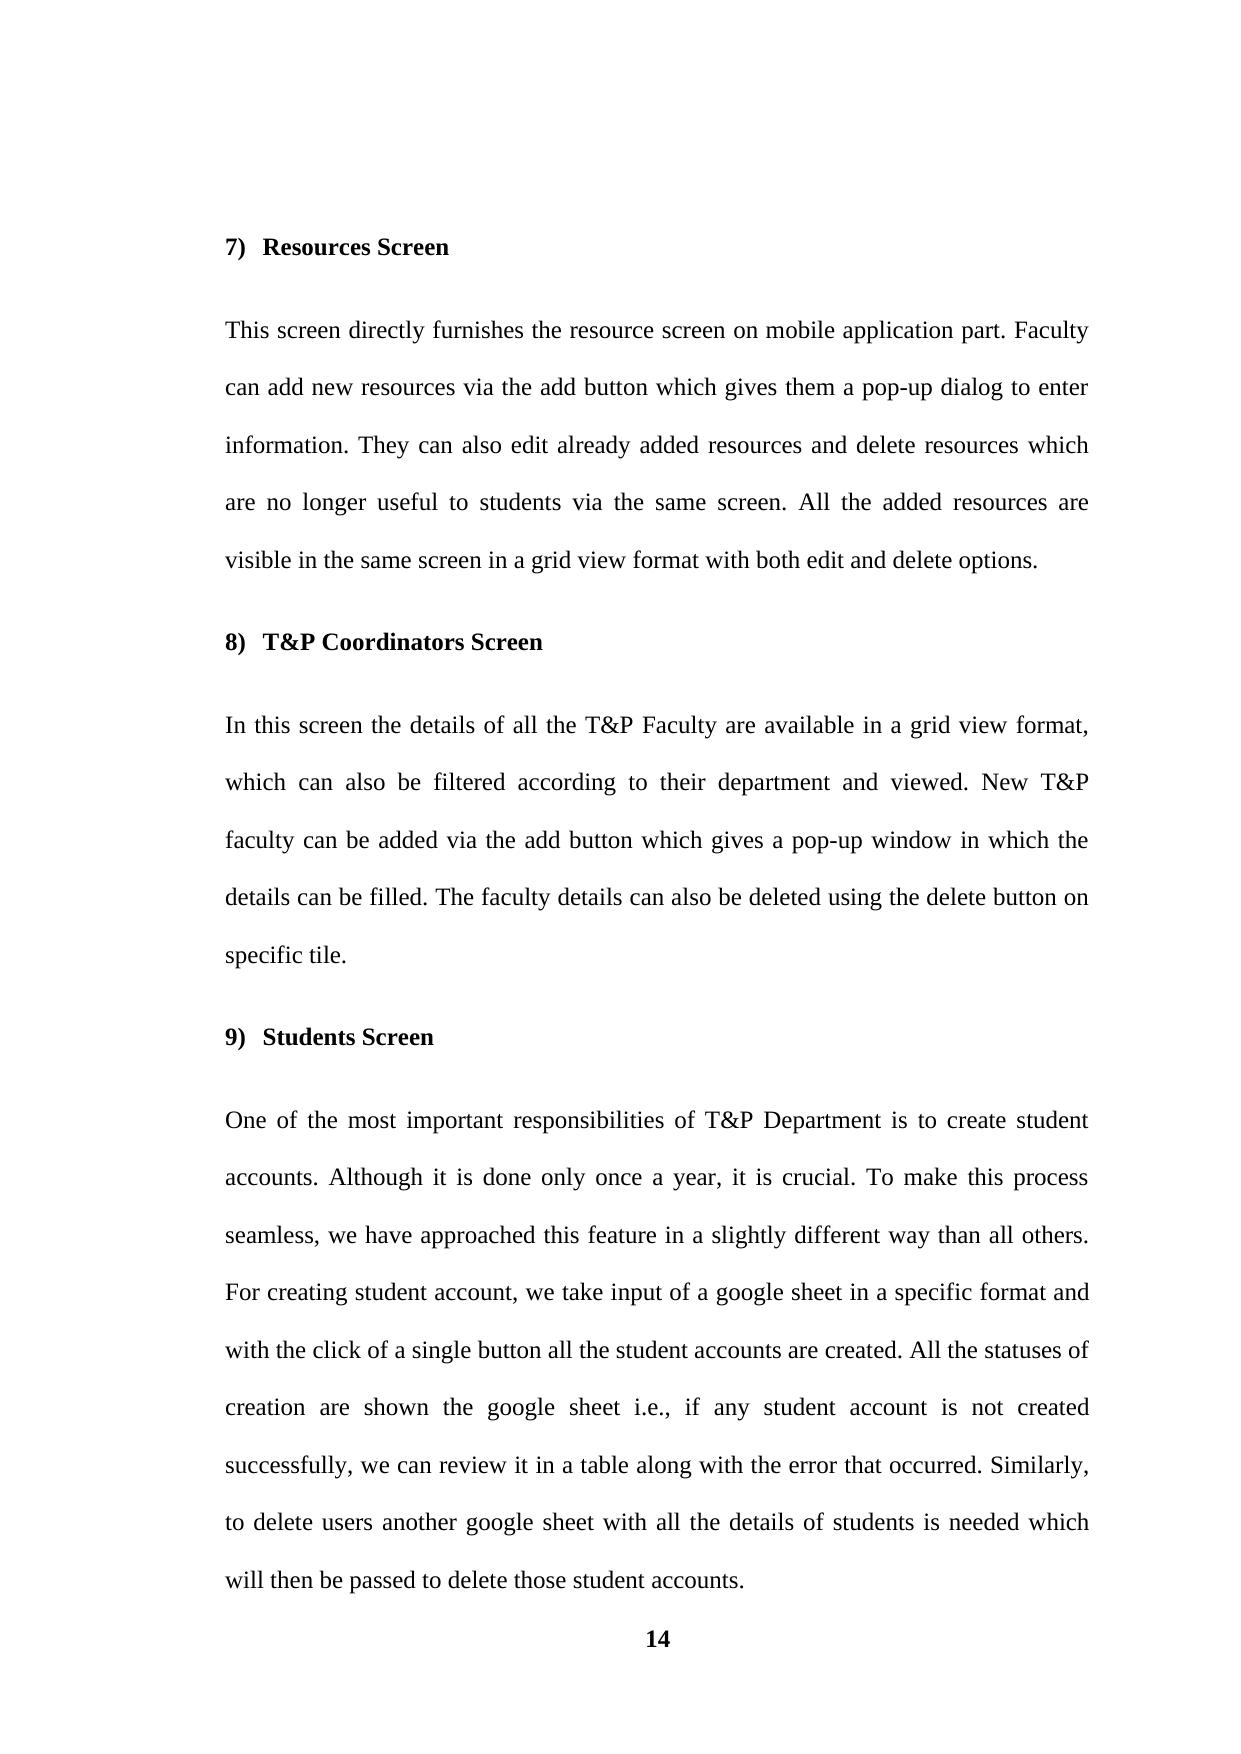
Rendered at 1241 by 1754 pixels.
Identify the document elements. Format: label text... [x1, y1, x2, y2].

list Students Screen [225, 1022, 1090, 1051]
list Resources Screen [225, 232, 1090, 261]
text This screen directly furnishes the resource screen on mobile application part. Faculty can add new resources via the add button which gives them a pop-up dialog to enter information. They can also edit already added resources and delete resources which are no longer useful to students via the same screen. All the added resources are visible in the same screen in a grid view format with both edit and delete options. [225, 315, 1090, 574]
text One of the most important responsibilities of T&P Department is to create student accounts. Although it is done only once a year, it is crucial. To make this process seamless, we have approached this feature in a slightly different way than all others. For creating student account, we take input of a google sheet in a specific format and with the click of a single button all the student accounts are created. All the statuses of creation are shown the google sheet i.e., if any student account is not created successfully, we can review it in a table along with the error that occurred. Similarly, to delete users another google sheet with all the details of students is needed which will then be passed to delete those student accounts. [225, 1105, 1090, 1594]
list T&P Coordinators Screen [225, 627, 1090, 656]
text In this screen the details of all the T&P Faculty are available in a grid view format, which can also be filtered according to their department and viewed. New T&P faculty can be added via the add button which gives a pop-up window in which the details can be filled. The faculty details can also be deleted using the delete button on specific tile. [225, 710, 1090, 969]
